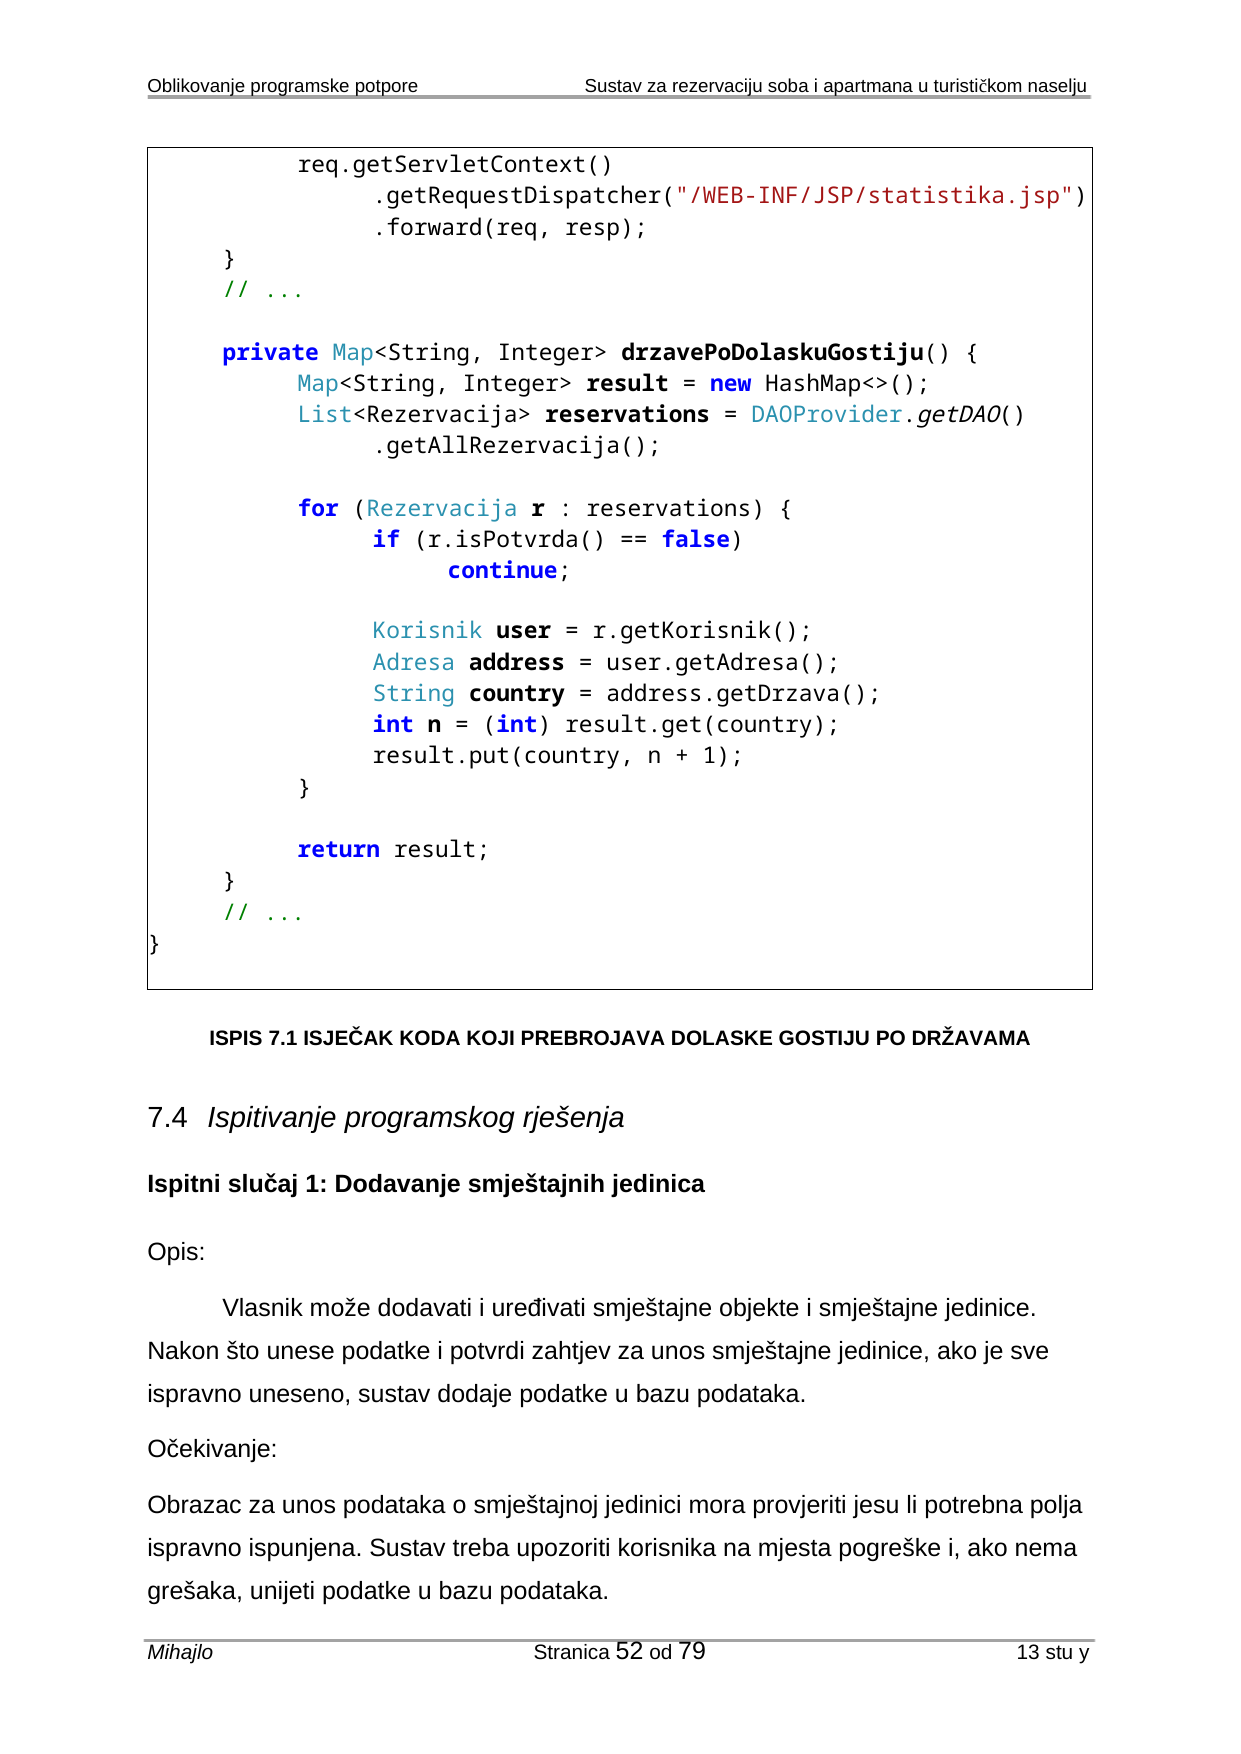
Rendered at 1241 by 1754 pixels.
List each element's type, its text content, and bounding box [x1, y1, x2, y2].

text Obrazac za unos podataka o smještajnoj jedinici mora provjeriti jesu li potrebna polja ispravno ispunjena. Sustav treba upozoriti korisnika na mjesta pogreške i, ako nema grešaka, unijeti podatke u bazu podataka. [147, 1490, 1093, 1605]
text Vlasnik može dodavati i uređivati smještajne objekte i smještajne jedinice. Nakon što unese podatke i potvrdi zahtjev za unos smještajne jedinice, ako je sve ispravno uneseno, sustav dodaje podatke u bazu podataka. [147, 1292, 1093, 1407]
text Opis: [147, 1237, 1093, 1266]
picture [147, 95, 1092, 99]
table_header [148, 148, 1092, 989]
text Ispis 7.1 Isječak koda koji prebrojava dolaske gostiju po državama [147, 1026, 1093, 1050]
subtitle Ispitni slučaj 1: Dodavanje smještajnih jedinica [147, 1169, 1093, 1197]
text Očekivanje: [147, 1434, 1093, 1463]
subtitle Ispitivanje programskog rješenja [147, 1100, 1093, 1133]
